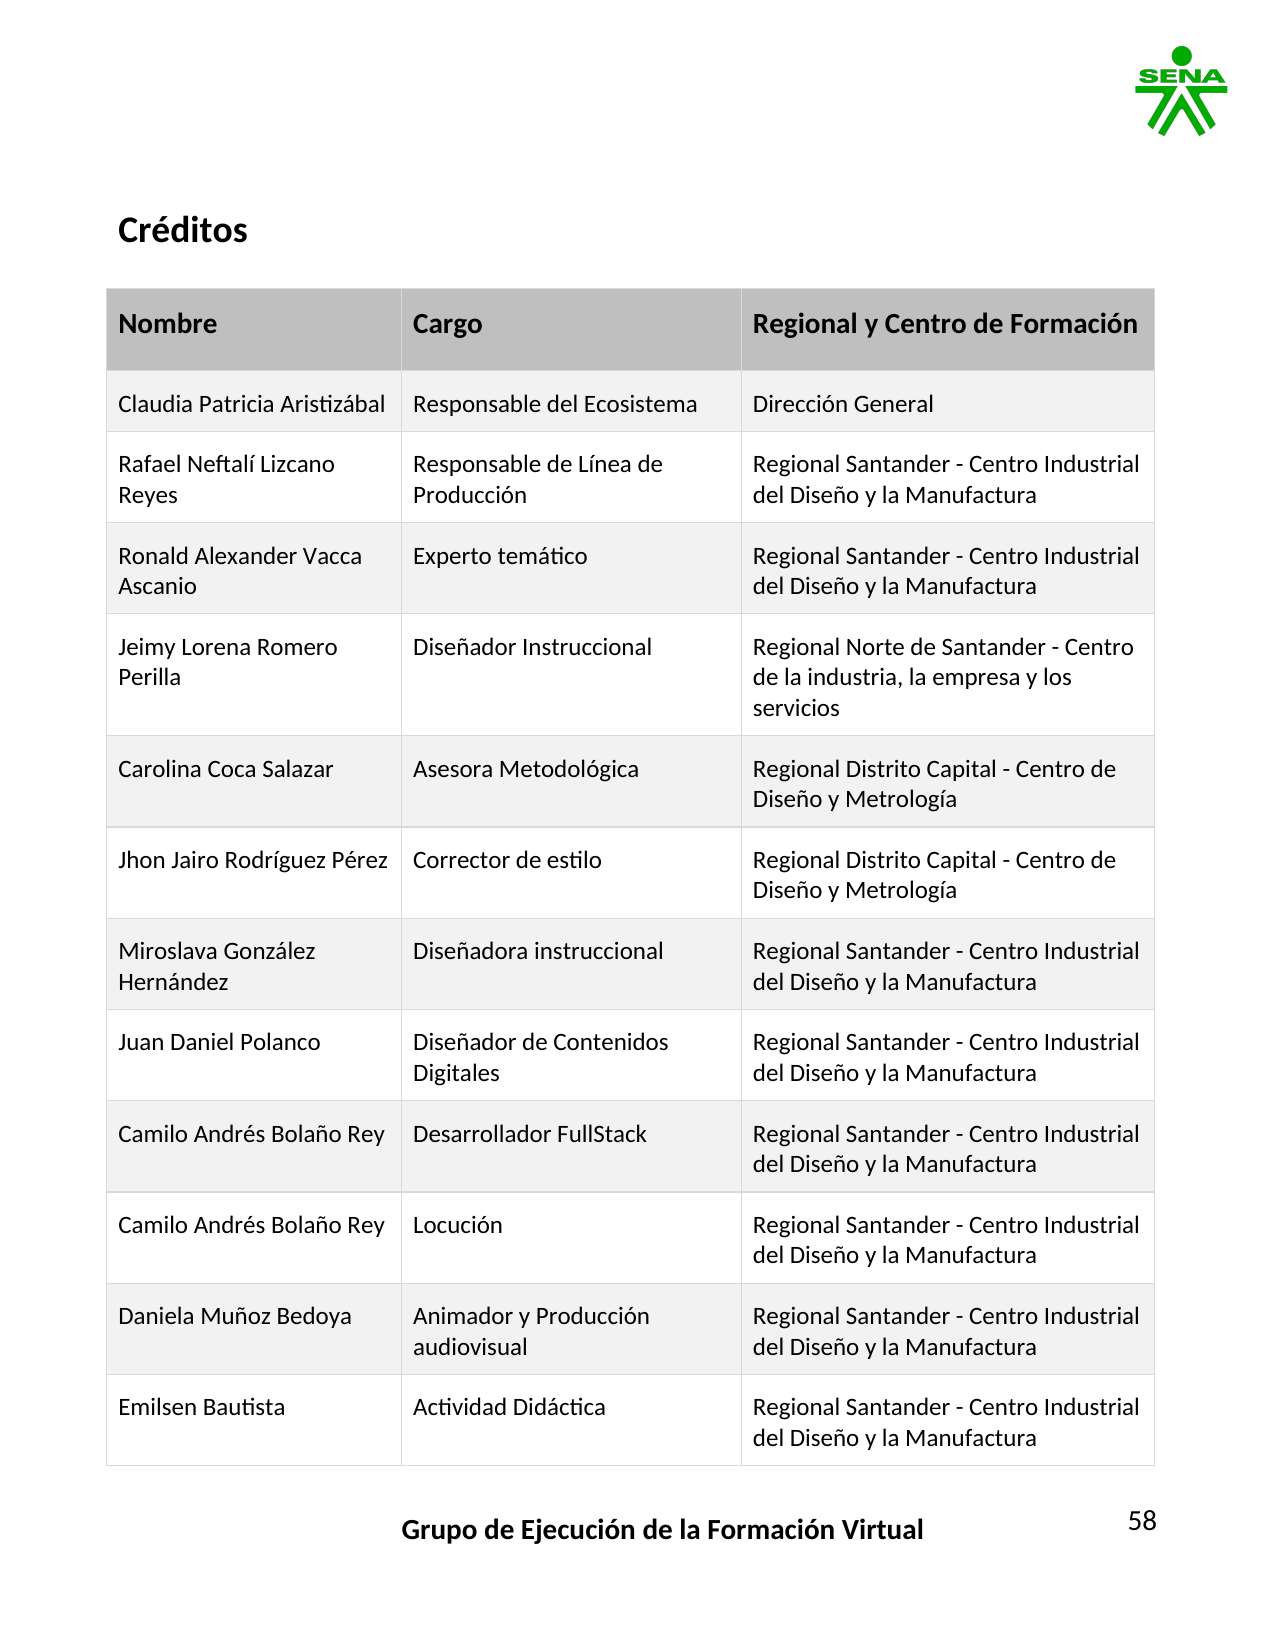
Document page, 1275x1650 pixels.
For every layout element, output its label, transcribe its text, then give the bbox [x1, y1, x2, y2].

table_cell Camilo Andrés Bolaño Rey [107, 1193, 401, 1283]
text Créditos [118, 206, 1157, 252]
table_cell Regional Distrito Capital - Centro de Diseño y Metrología [742, 828, 1154, 918]
table_cell Responsable del Ecosistema [402, 371, 741, 431]
table_cell Regional Norte de Santander - Centro de la industria, la empresa y los servicios [742, 614, 1154, 735]
table_cell Regional Santander - Centro Industrial del Diseño y la Manufactura [742, 1284, 1154, 1374]
table_cell Jeimy Lorena Romero Perilla [107, 614, 401, 735]
table_cell Diseñador Instruccional [402, 614, 741, 735]
picture [1135, 46, 1228, 136]
table_cell Experto temático [402, 523, 741, 613]
table_header Cargo [402, 289, 741, 370]
table_cell Dirección General [742, 371, 1154, 431]
table_cell Actividad Didáctica [402, 1375, 741, 1465]
table_cell Daniela Muñoz Bedoya [107, 1284, 401, 1374]
table_cell Regional Santander - Centro Industrial del Diseño y la Manufactura [742, 1375, 1154, 1465]
table_cell Diseñadora instruccional [402, 919, 741, 1009]
table_cell Regional Santander - Centro Industrial del Diseño y la Manufactura [742, 919, 1154, 1009]
table_cell Ronald Alexander Vacca Ascanio [107, 523, 401, 613]
table_cell Regional Santander - Centro Industrial del Diseño y la Manufactura [742, 432, 1154, 522]
table_cell Camilo Andrés Bolaño Rey [107, 1101, 401, 1191]
table_cell Regional Santander - Centro Industrial del Diseño y la Manufactura [742, 1193, 1154, 1283]
table_cell Asesora Metodológica [402, 736, 741, 826]
table_cell Claudia Patricia Aristizábal [107, 371, 401, 431]
table_cell Jhon Jairo Rodríguez Pérez [107, 828, 401, 918]
table_cell Juan Daniel Polanco [107, 1010, 401, 1100]
table_cell Regional Santander - Centro Industrial del Diseño y la Manufactura [742, 523, 1154, 613]
table_cell Regional Santander - Centro Industrial del Diseño y la Manufactura [742, 1010, 1154, 1100]
table_cell Rafael Neftalí Lizcano Reyes [107, 432, 401, 522]
table_cell Carolina Coca Salazar [107, 736, 401, 826]
table_cell Locución [402, 1193, 741, 1283]
table_header Regional y Centro de Formación [742, 289, 1154, 370]
table_cell Corrector de estilo [402, 828, 741, 918]
table_cell Animador y Producción audiovisual [402, 1284, 741, 1374]
table_cell Miroslava González Hernández [107, 919, 401, 1009]
table_cell Responsable de Línea de Producción [402, 432, 741, 522]
table_header Nombre [107, 289, 401, 370]
table_cell Diseñador de Contenidos Digitales [402, 1010, 741, 1100]
table_cell Regional Distrito Capital - Centro de Diseño y Metrología [742, 736, 1154, 826]
table_cell Desarrollador FullStack [402, 1101, 741, 1191]
table_cell Emilsen Bautista [107, 1375, 401, 1465]
table_cell Regional Santander - Centro Industrial del Diseño y la Manufactura [742, 1101, 1154, 1191]
